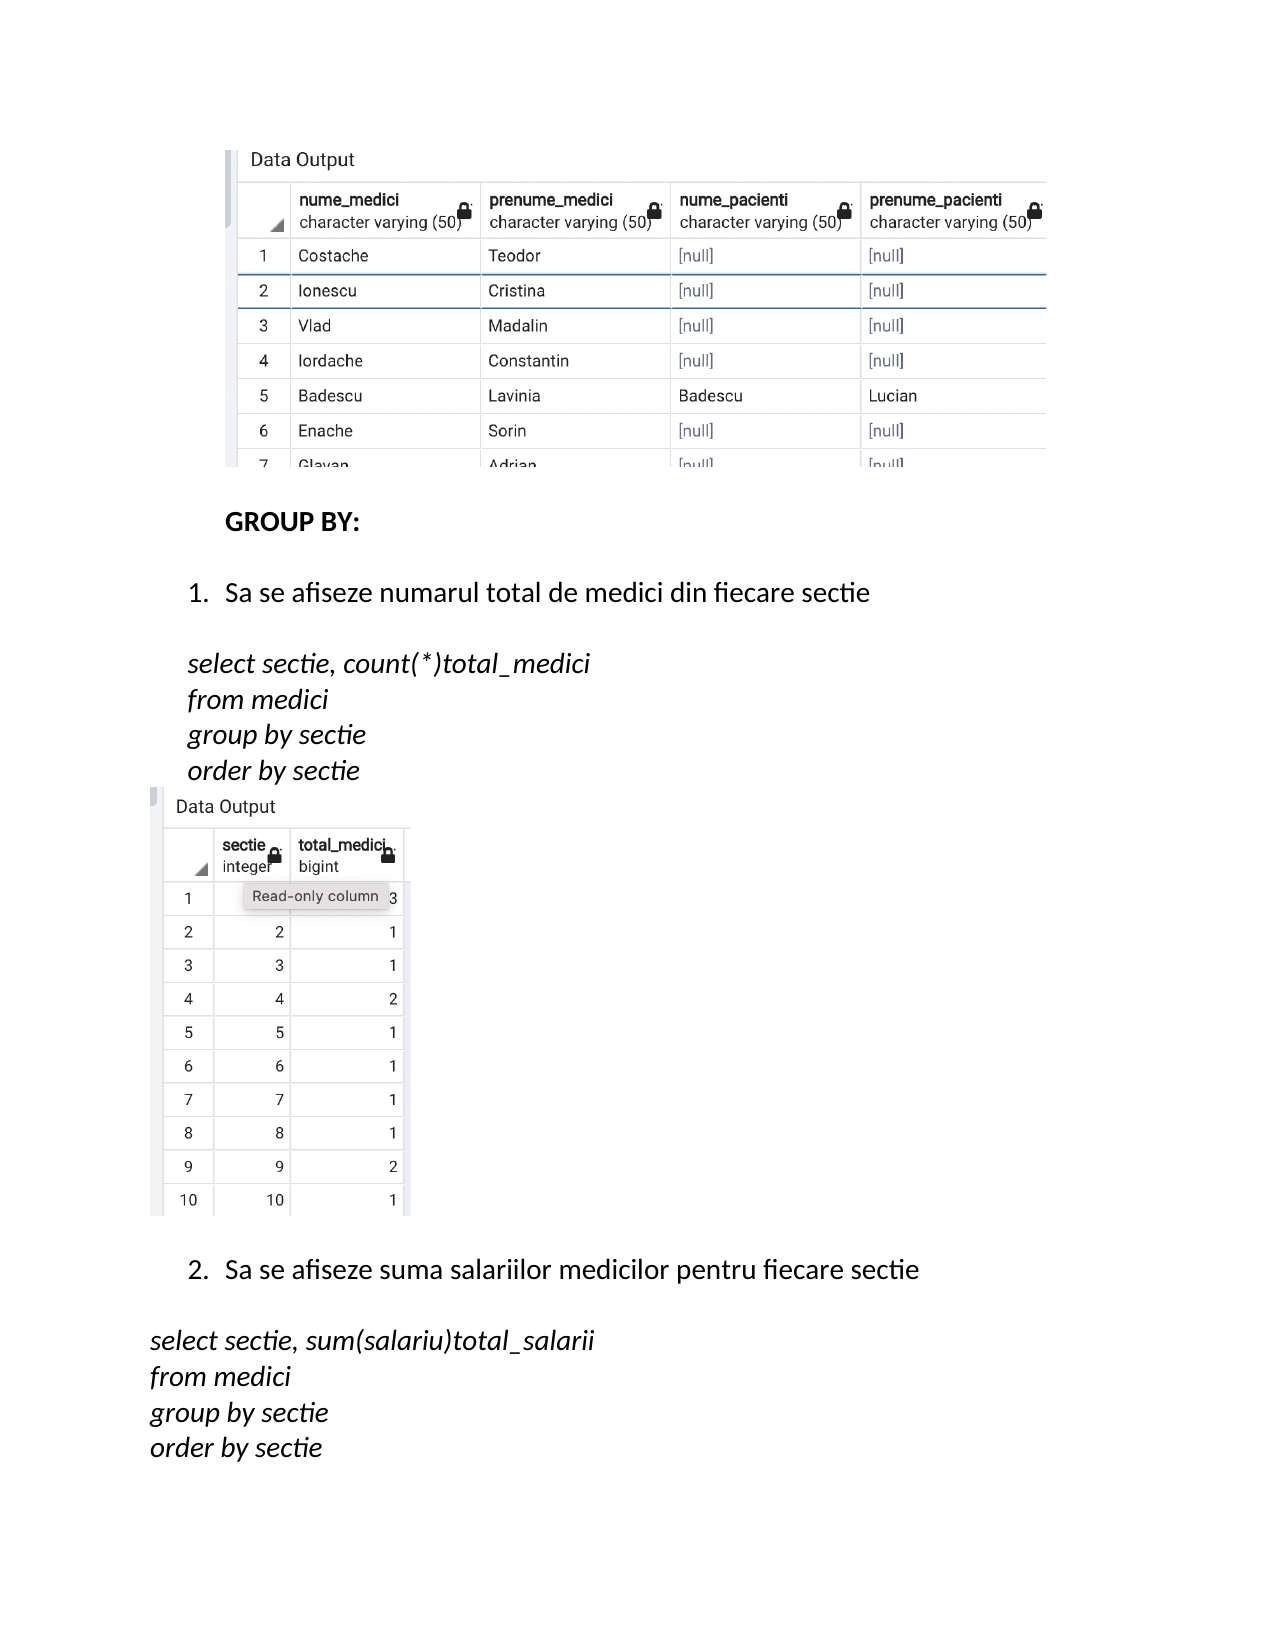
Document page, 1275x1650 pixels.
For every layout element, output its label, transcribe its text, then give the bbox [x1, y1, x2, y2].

picture [225, 150, 1047, 467]
text select sectie, sum(salariu)total_salarii [150, 1322, 1125, 1358]
text order by sectie [187, 752, 1125, 788]
list GROUP BY: [225, 503, 1125, 538]
list Sa se afiseze suma salariilor medicilor pentru fiecare sectie [187, 1251, 1125, 1287]
list Sa se afiseze numarul total de medici din fiecare sectie [187, 574, 1125, 609]
text select sectie, count(*)total_medici [187, 645, 1125, 681]
text from medici [187, 681, 1125, 716]
text group by sectie [150, 1394, 1125, 1429]
text from medici [150, 1358, 1125, 1394]
text order by sectie [150, 1429, 1125, 1465]
text group by sectie [187, 716, 1125, 752]
picture [150, 787, 411, 1216]
